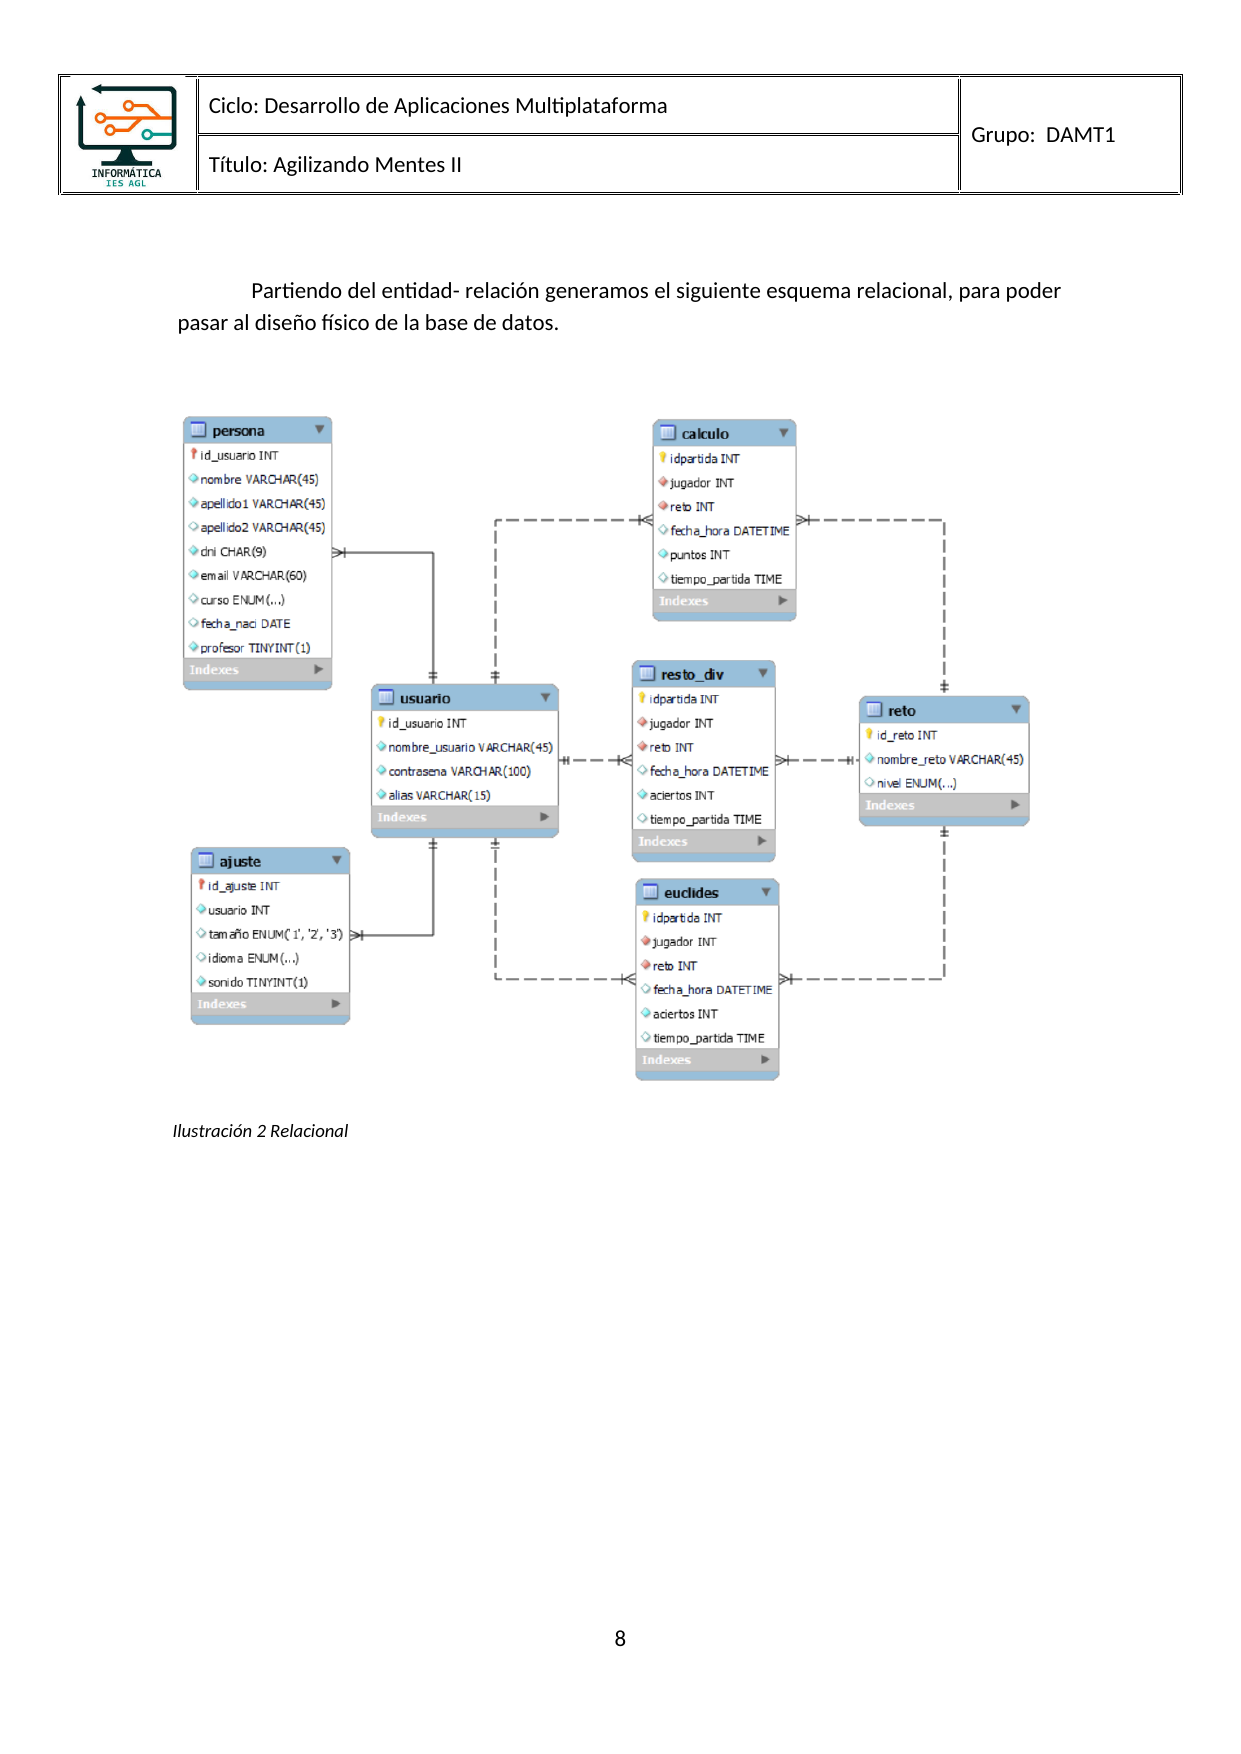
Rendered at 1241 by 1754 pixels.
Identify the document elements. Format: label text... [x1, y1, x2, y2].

picture [172, 411, 1059, 1098]
picture [70, 76, 186, 192]
text Partiendo del entidad- relación generamos el siguiente esquema relacional, para poder pasar al diseño físico de la base de datos. [177, 276, 1063, 336]
